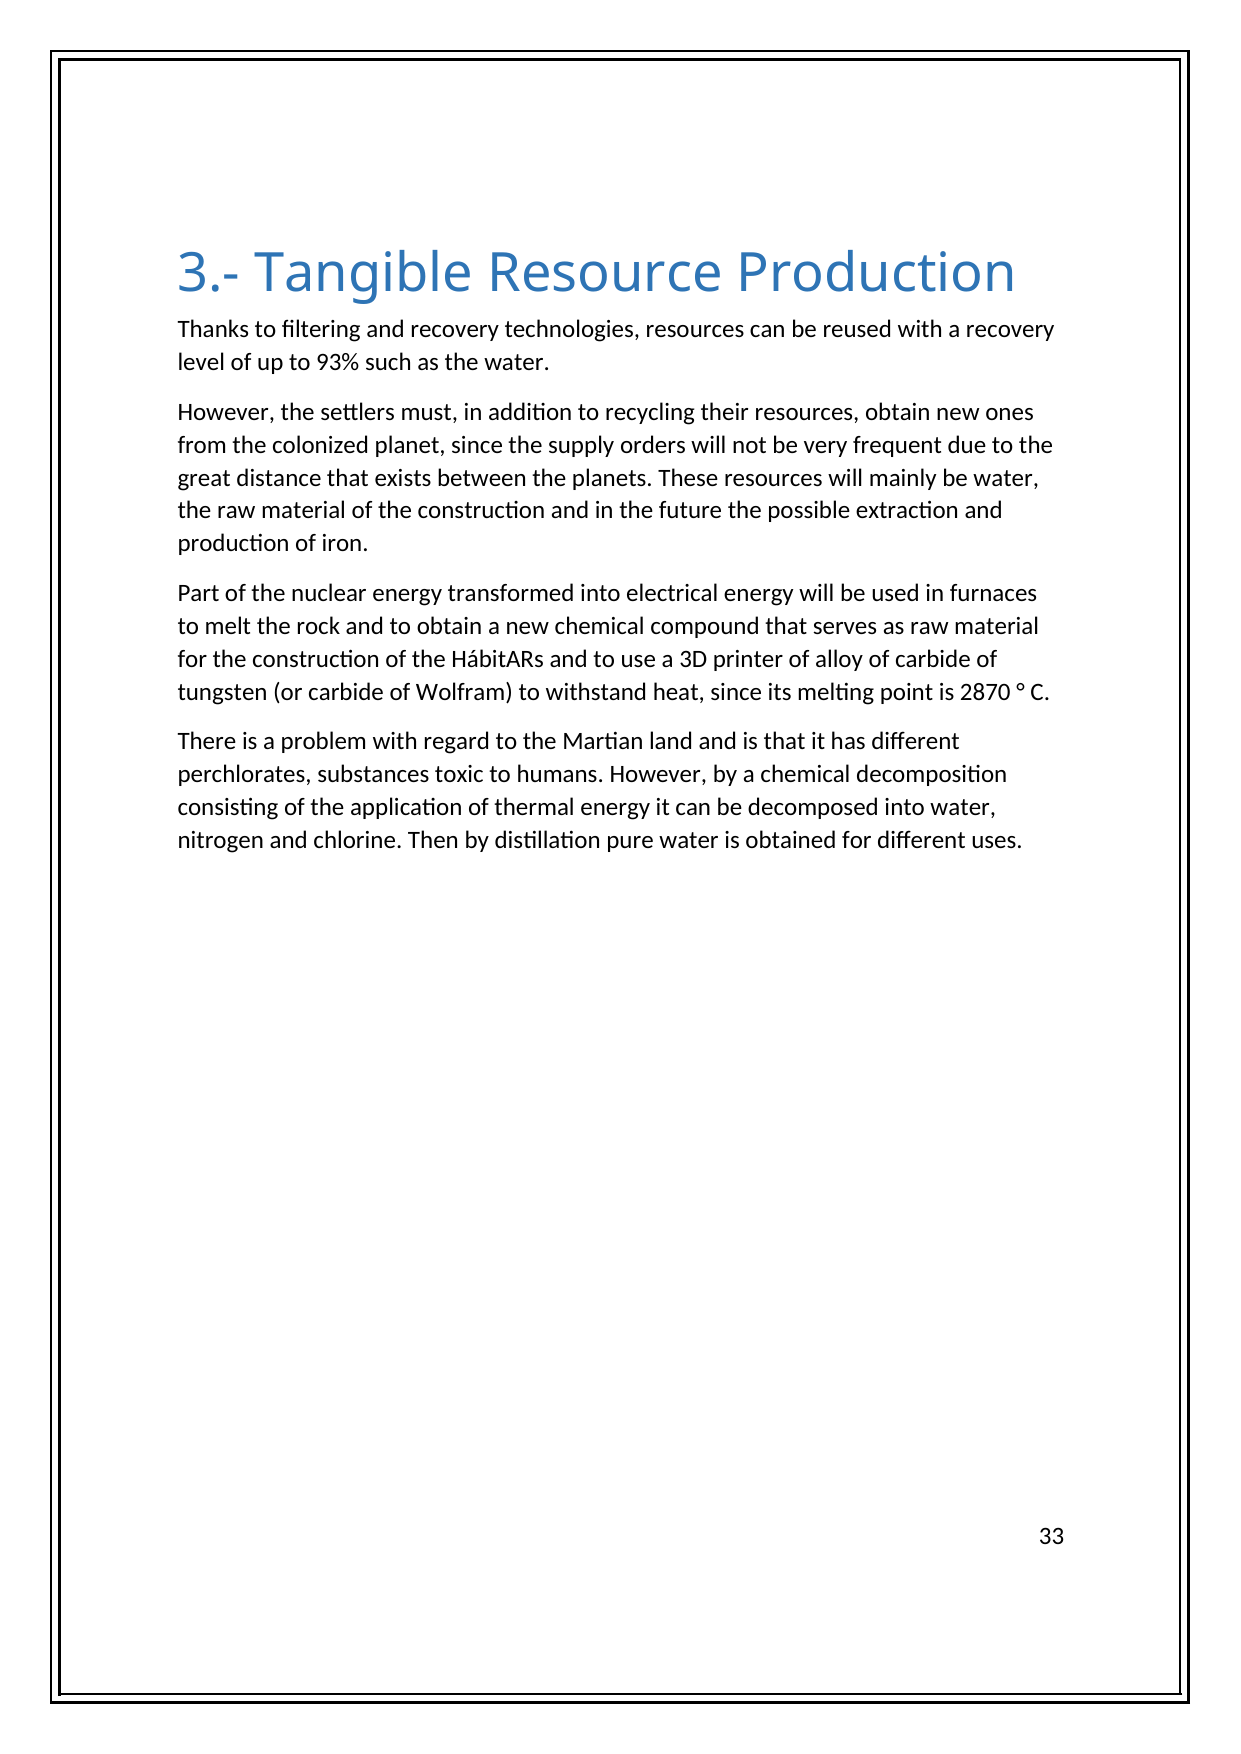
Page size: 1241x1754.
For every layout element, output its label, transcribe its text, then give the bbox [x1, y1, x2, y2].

text There is a problem with regard to the Martian land and is that it has different perchlorates, substances toxic to humans. However, by a chemical decomposition consisting of the application of thermal energy it can be decomposed into water, nitrogen and chlorine. Then by distillation pure water is obtained for different uses. [177, 726, 1063, 855]
text However, the settlers must, in addition to recycling their resources, obtain new ones from the colonized planet, since the supply orders will not be very frequent due to the great distance that exists between the planets. These resources will mainly be water, the raw material of the construction and in the future the possible extraction and production of iron. [177, 396, 1063, 558]
text Thanks to filtering and recovery technologies, resources can be reused with a recovery level of up to 93% such as the water. [177, 313, 1063, 377]
subtitle 3.- Tangible Resource Production [177, 234, 1063, 308]
text Part of the nuclear energy transformed into electrical energy will be used in furnaces to melt the rock and to obtain a new chemical compound that serves as raw material for the construction of the HábitARs and to use a 3D printer of alloy of carbide of tungsten (or carbide of Wolfram) to withstand heat, since its melting point is 2870 ° C. [177, 577, 1063, 706]
